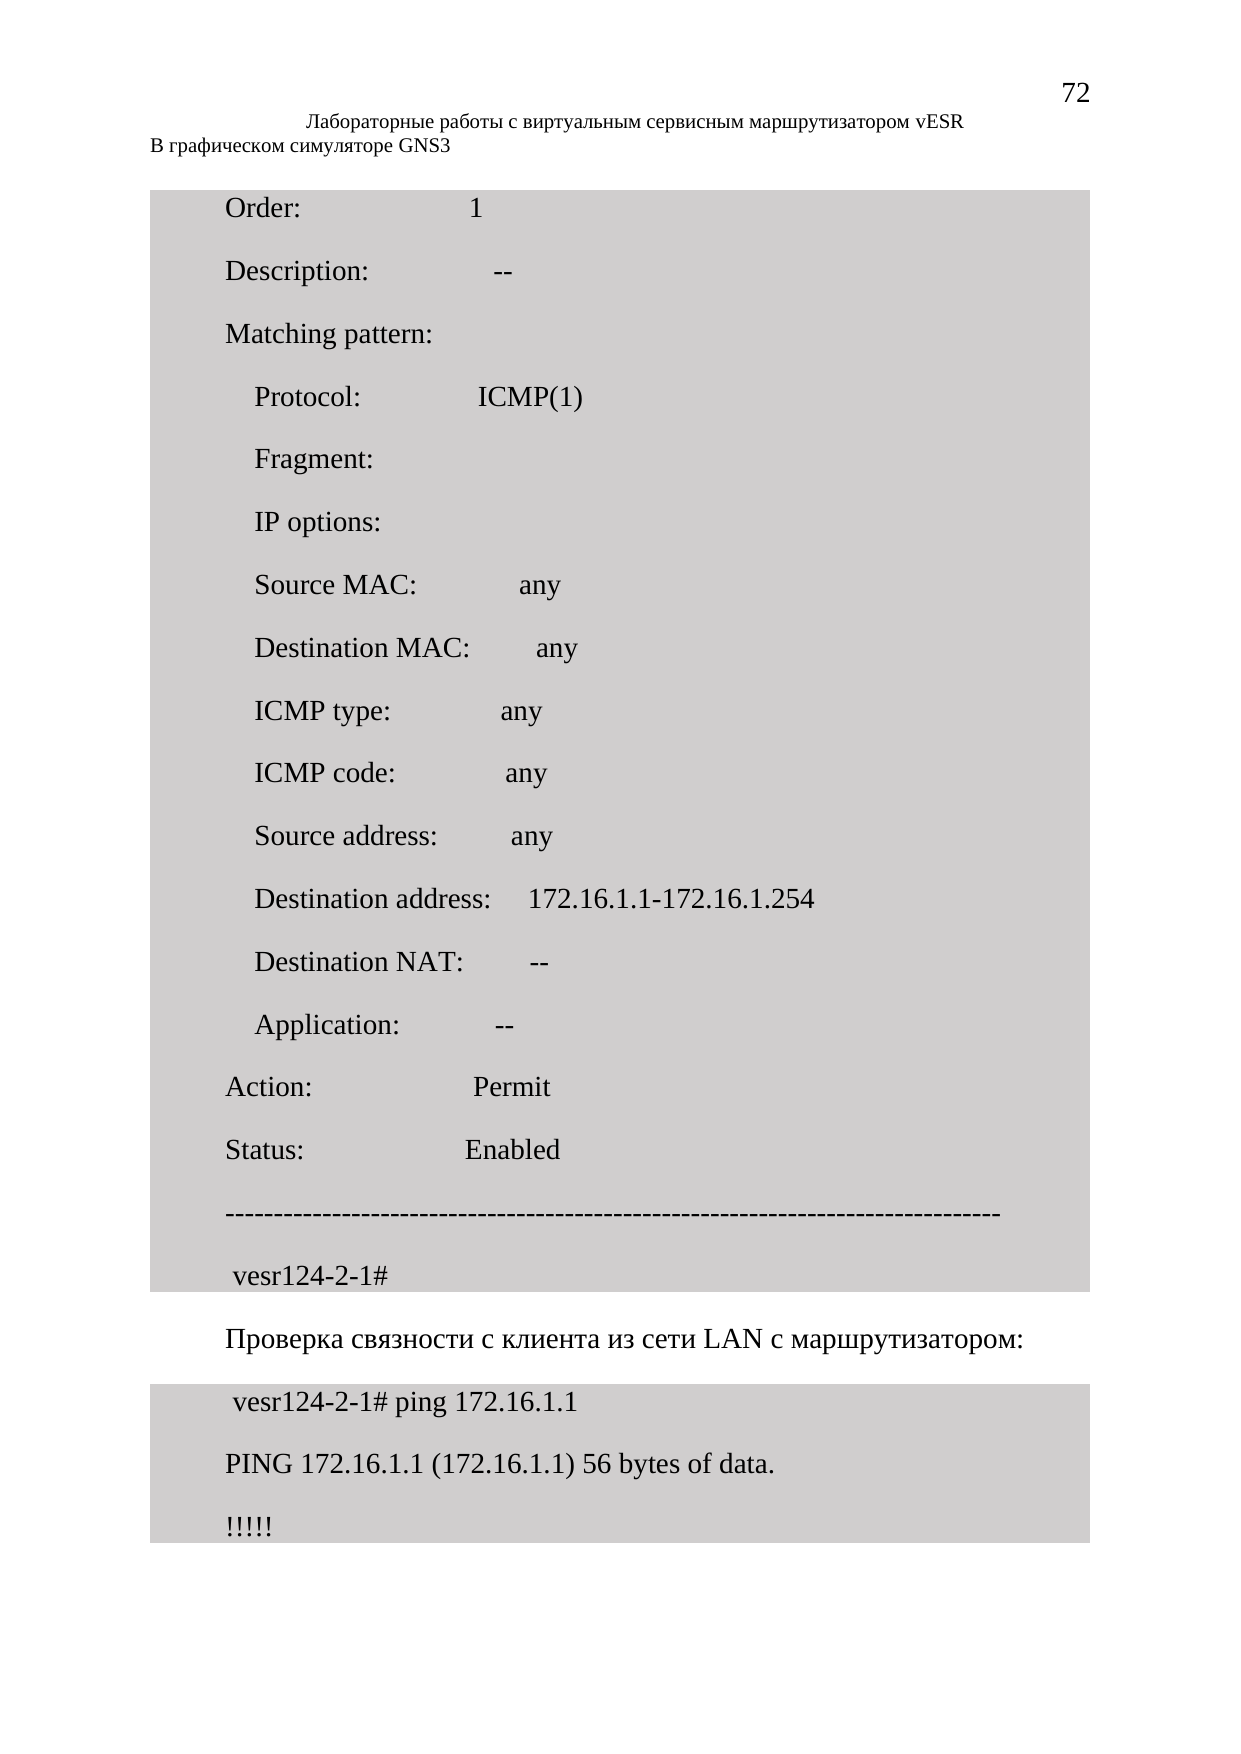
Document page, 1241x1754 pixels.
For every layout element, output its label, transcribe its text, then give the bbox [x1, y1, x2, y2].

text Order: 1 [150, 190, 1090, 224]
text IP options: [150, 504, 1090, 538]
text Protocol: ICMP(1) [150, 379, 1090, 412]
text vesr124-2-1# [150, 1258, 1090, 1292]
text Destination address: 172.16.1.1-172.16.1.254 [150, 881, 1090, 915]
text -------------------------------------------------------------------------------- [150, 1195, 1090, 1229]
text Source address: any [150, 818, 1090, 852]
text PING 172.16.1.1 (172.16.1.1) 56 bytes of data. [150, 1446, 1090, 1480]
text Destination NAT: -- [150, 944, 1090, 977]
text Проверка связности с клиента из сети LAN с маршрутизатором: [150, 1321, 1090, 1354]
text Status: Enabled [150, 1132, 1090, 1166]
text !!!!! [150, 1509, 1090, 1543]
text ICMP type: any [150, 693, 1090, 726]
text Action: Permit [150, 1069, 1090, 1103]
text Matching pattern: [150, 316, 1090, 349]
text vesr124-2-1# ping 172.16.1.1 [150, 1384, 1090, 1417]
text Source MAC: any [150, 567, 1090, 601]
text Application: -- [150, 1007, 1090, 1040]
text Fragment: [150, 441, 1090, 475]
text ICMP code: any [150, 756, 1090, 789]
text Destination MAC: any [150, 630, 1090, 663]
text Description: -- [150, 253, 1090, 287]
